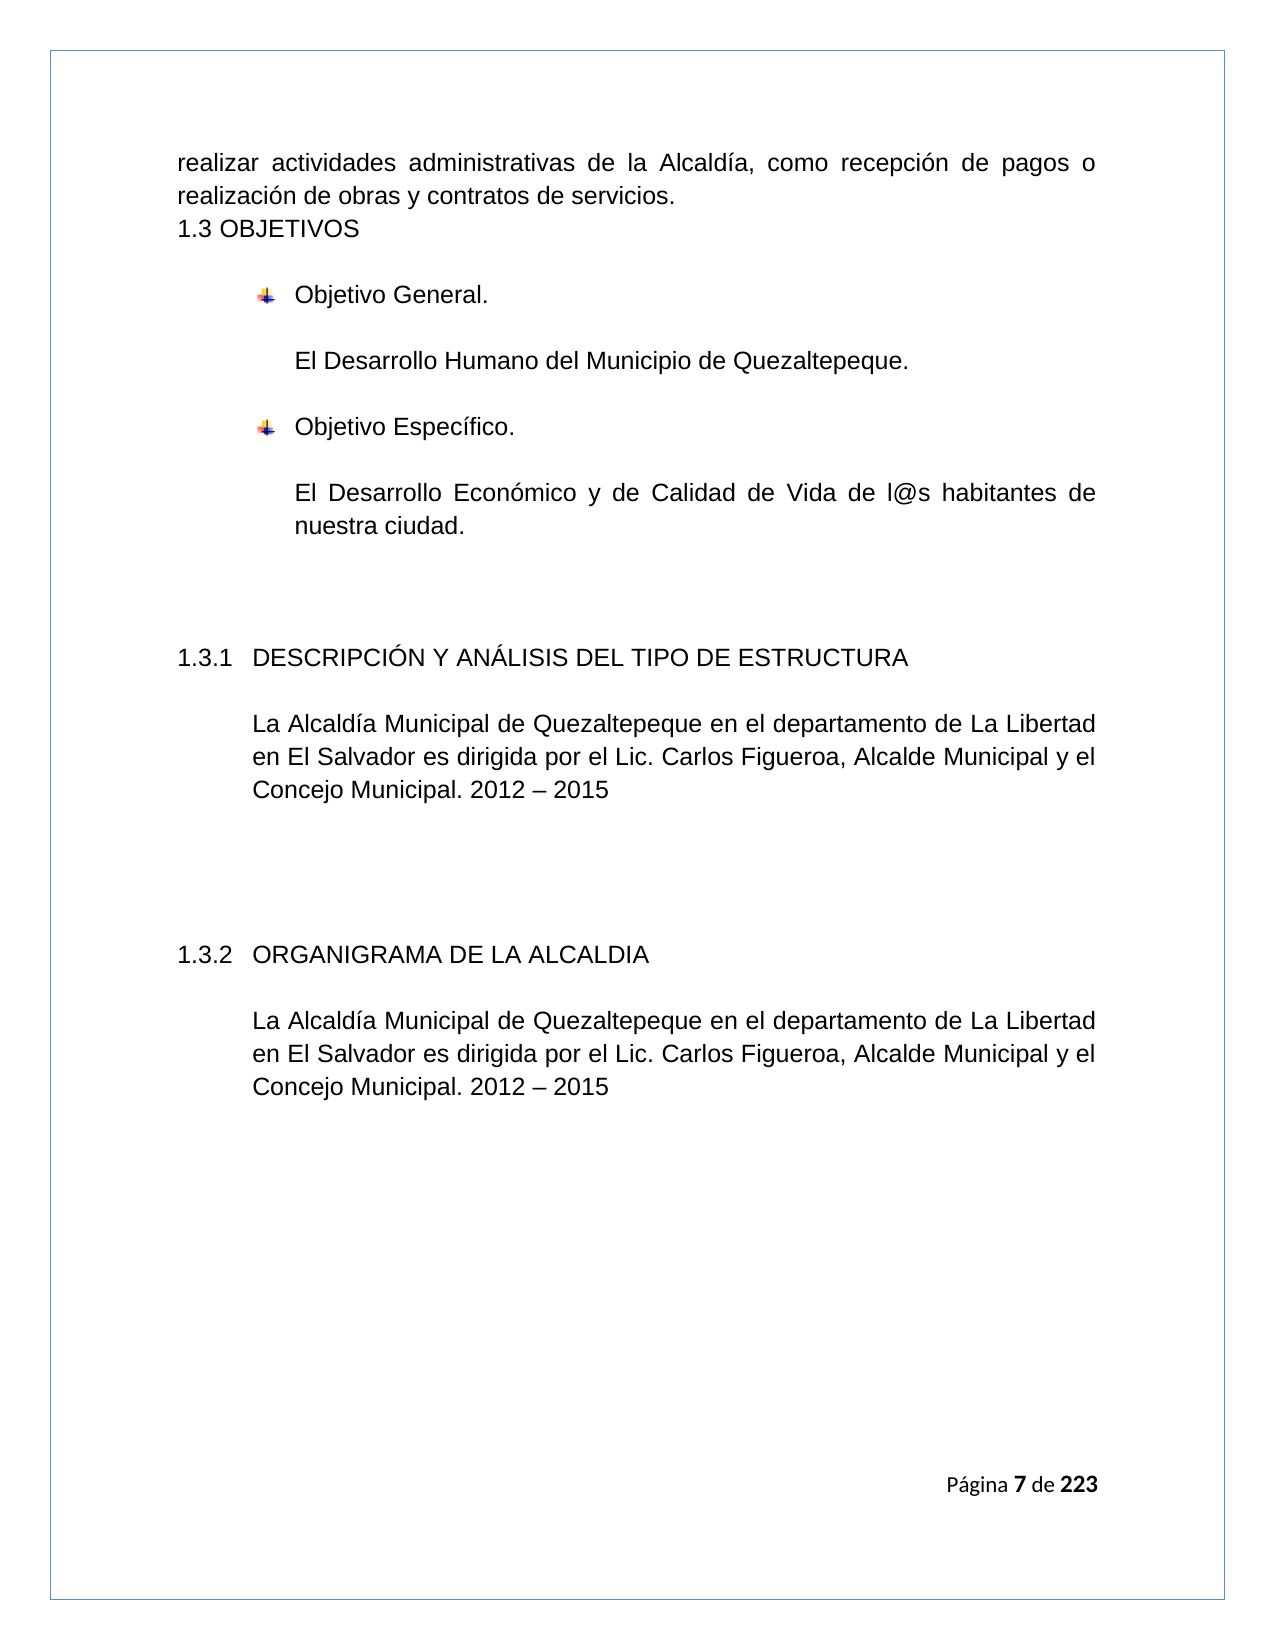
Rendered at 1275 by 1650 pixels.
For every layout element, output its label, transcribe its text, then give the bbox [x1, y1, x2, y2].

list ORGANIGRAMA DE LA ALCALDIA [177, 940, 1098, 969]
picture [257, 418, 275, 436]
text La Alcaldía Municipal de Quezaltepeque en el departamento de La Libertad en El Salvador es dirigida por el Lic. Carlos Figueroa, Alcalde Municipal y el Concejo Municipal. 2012 – 2015 [252, 709, 1098, 804]
list OBJETIVOS [177, 214, 1098, 242]
list Objetivo Específico. [257, 412, 1098, 441]
picture [257, 286, 275, 304]
list DESCRIPCIÓN Y ANÁLISIS DEL TIPO DE ESTRUCTURA [177, 643, 1098, 672]
list Objetivo General. [257, 280, 1098, 308]
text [177, 148, 1098, 209]
text El Desarrollo Humano del Municipio de Quezaltepeque. [294, 346, 1098, 374]
text El Desarrollo Económico y de Calidad de Vida de l@s habitantes de nuestra ciudad. [294, 445, 1098, 539]
text La Alcaldía Municipal de Quezaltepeque en el departamento de La Libertad en El Salvador es dirigida por el Lic. Carlos Figueroa, Alcalde Municipal y el Concejo Municipal. 2012 – 2015 [252, 1006, 1098, 1101]
